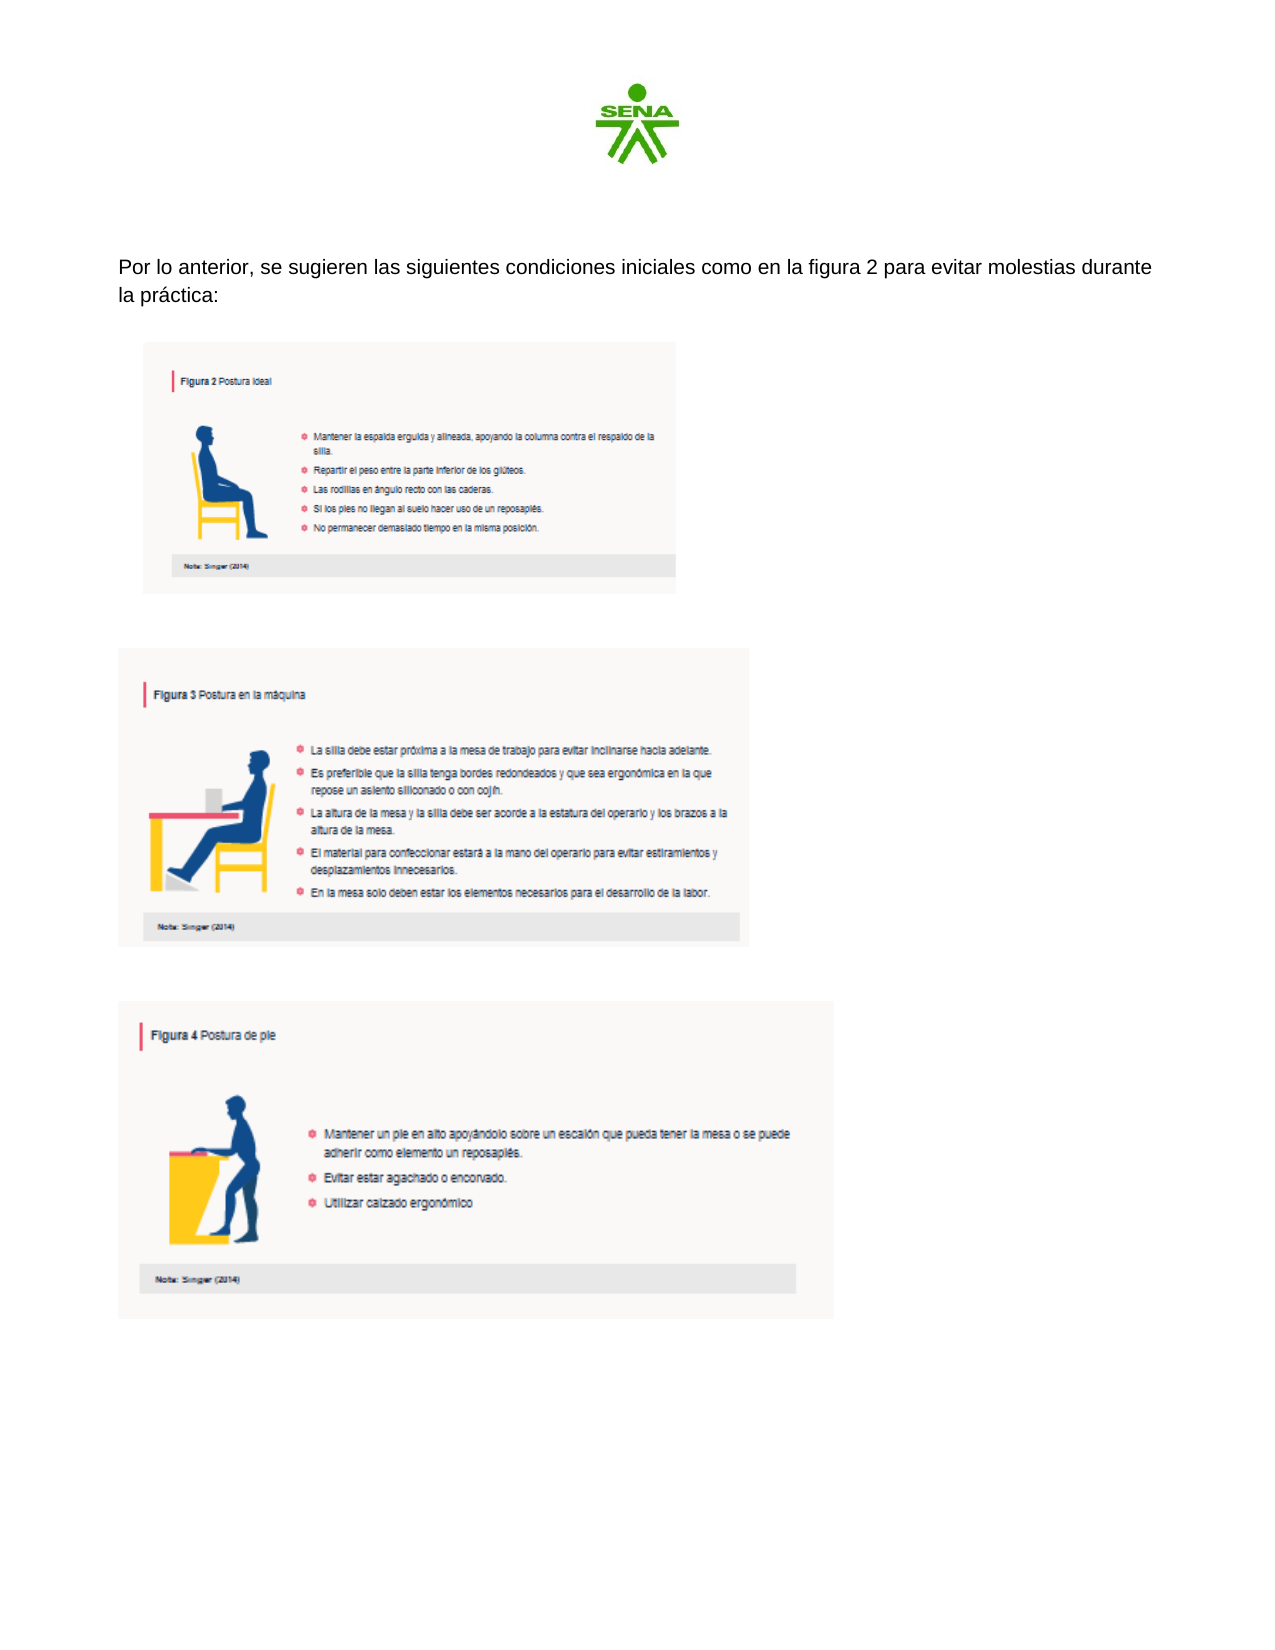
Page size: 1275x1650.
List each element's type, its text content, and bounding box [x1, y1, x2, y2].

text Por lo anterior, se sugieren las siguientes condiciones iniciales como en la figura 2 para evitar molestias durante la práctica: [118, 255, 1157, 306]
picture [118, 1001, 837, 1319]
picture [118, 648, 750, 947]
picture [118, 337, 677, 594]
picture [591, 75, 684, 174]
